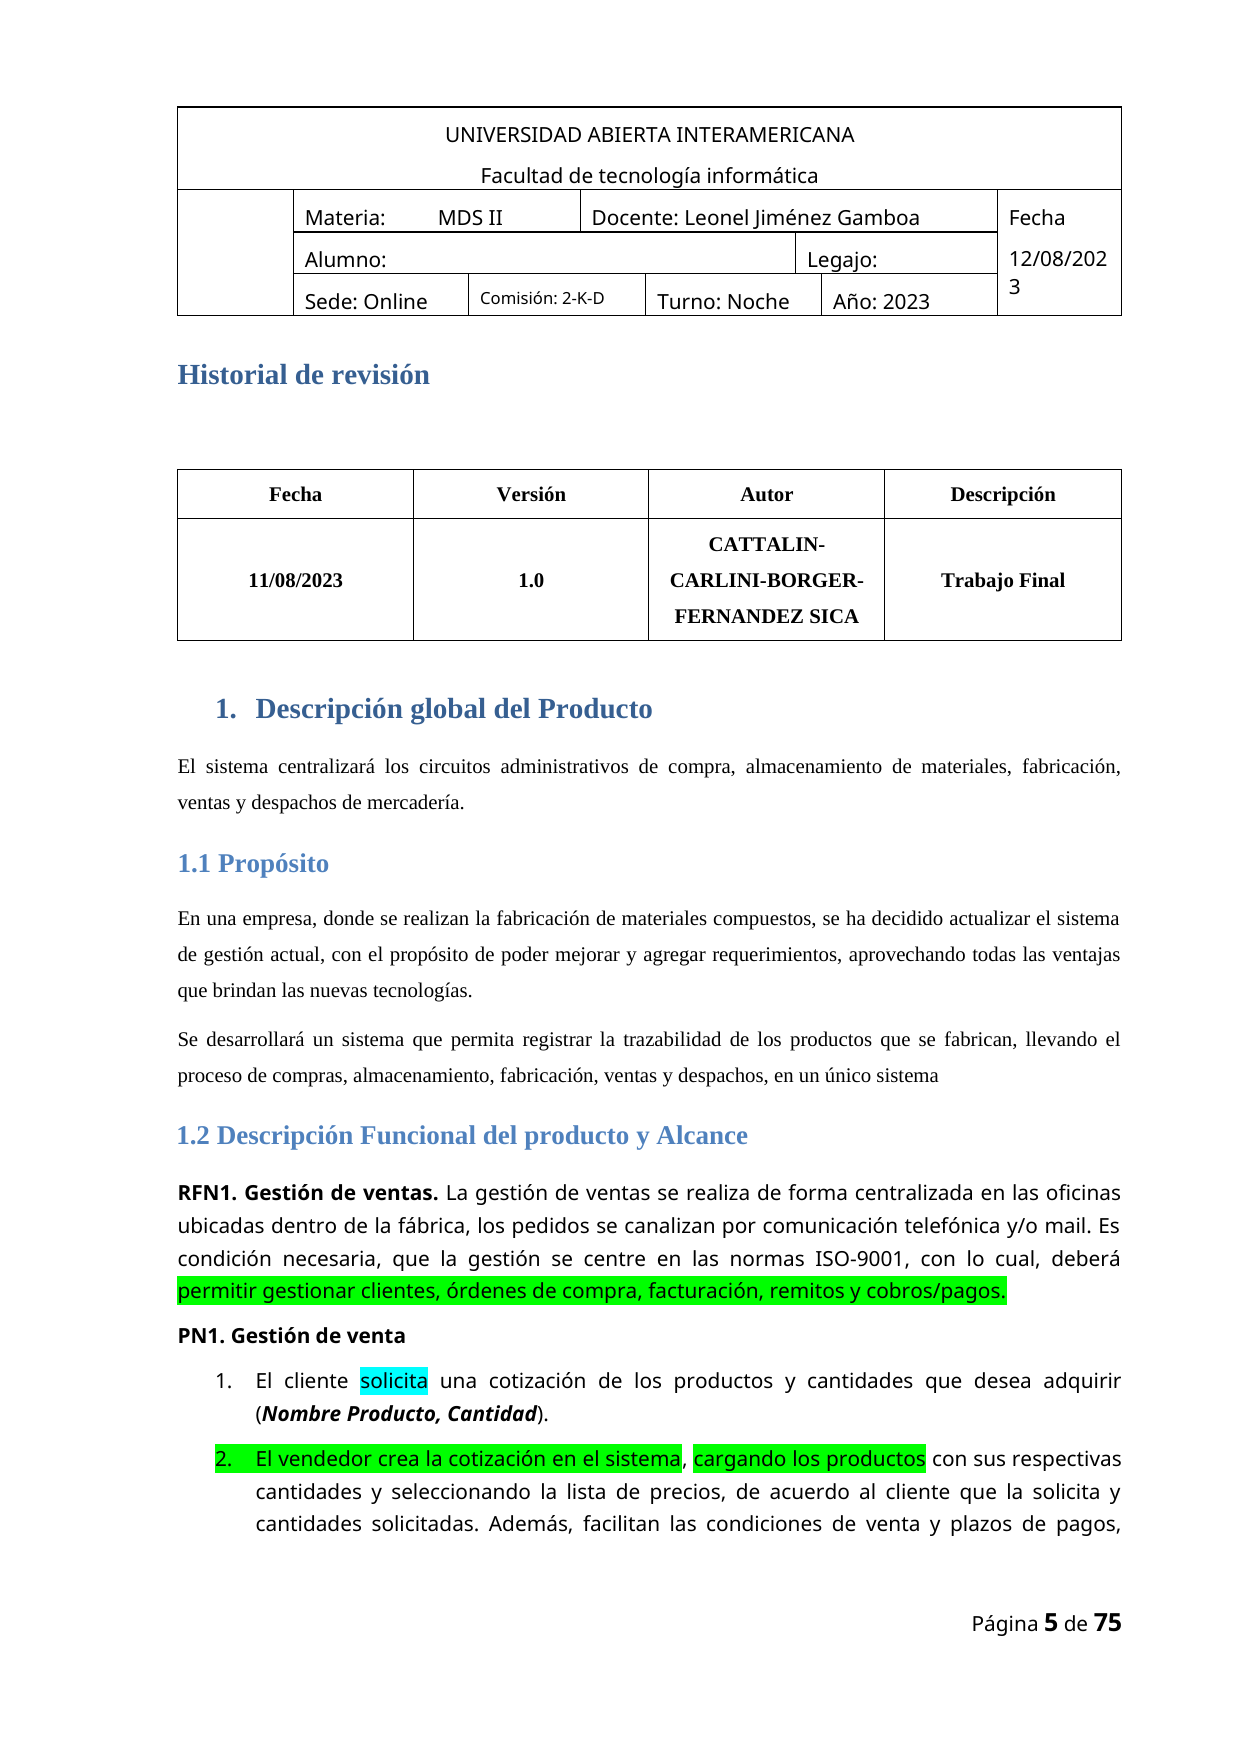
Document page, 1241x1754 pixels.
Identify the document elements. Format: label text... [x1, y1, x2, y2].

subtitle 1.1 Propósito [177, 847, 1122, 878]
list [215, 1444, 1122, 1538]
table_cell CATTALIN-CARLINI-BORGER-FERNANDEZ SICA [649, 519, 884, 640]
text En una empresa, donde se realizan la fabricación de materiales compuestos, se ha decidido actualizar el sistema de gestión actual, con el propósito de poder mejorar y agregar requerimientos, aprovechando todas las ventajas que brindan las nuevas tecnologías. [177, 906, 1122, 1002]
subtitle Descripción global del Producto [215, 691, 1122, 724]
table_header Versión [414, 470, 648, 518]
table_cell 11/08/2023 [178, 519, 413, 640]
table_header Fecha [178, 470, 413, 518]
text RFN1. Gestión de ventas. La gestión de ventas se realiza de forma centralizada en las oficinas ubicadas dentro de la fábrica, los pedidos se canalizan por comunicación telefónica y/o mail. Es condición necesaria, que la gestión se centre en las normas ISO-9001, con lo cual, deberá permitir gestionar clientes, órdenes de compra, facturación, remitos y cobros/pagos. [177, 1178, 1122, 1305]
subtitle 1.2 Descripción Funcional del producto y Alcance [176, 1119, 1122, 1151]
text Se desarrollará un sistema que permita registrar la trazabilidad de los productos que se fabrican, llevando el proceso de compras, almacenamiento, fabricación, ventas y despachos, en un único sistema [177, 1026, 1122, 1087]
table_header Descripción [885, 470, 1121, 518]
table_header Autor [649, 470, 884, 518]
text PN1. Gestión de venta [177, 1321, 1122, 1350]
subtitle Historial de revisión [177, 357, 1122, 391]
table_cell Trabajo Final [885, 519, 1121, 640]
table_cell 1.0 [414, 519, 648, 640]
text El sistema centralizará los circuitos administrativos de compra, almacenamiento de materiales, fabricación, ventas y despachos de mercadería. [177, 754, 1122, 814]
list El cliente solicita una cotización de los productos y cantidades que desea adquirir (Nombre Producto, Cantidad). [215, 1367, 1122, 1428]
